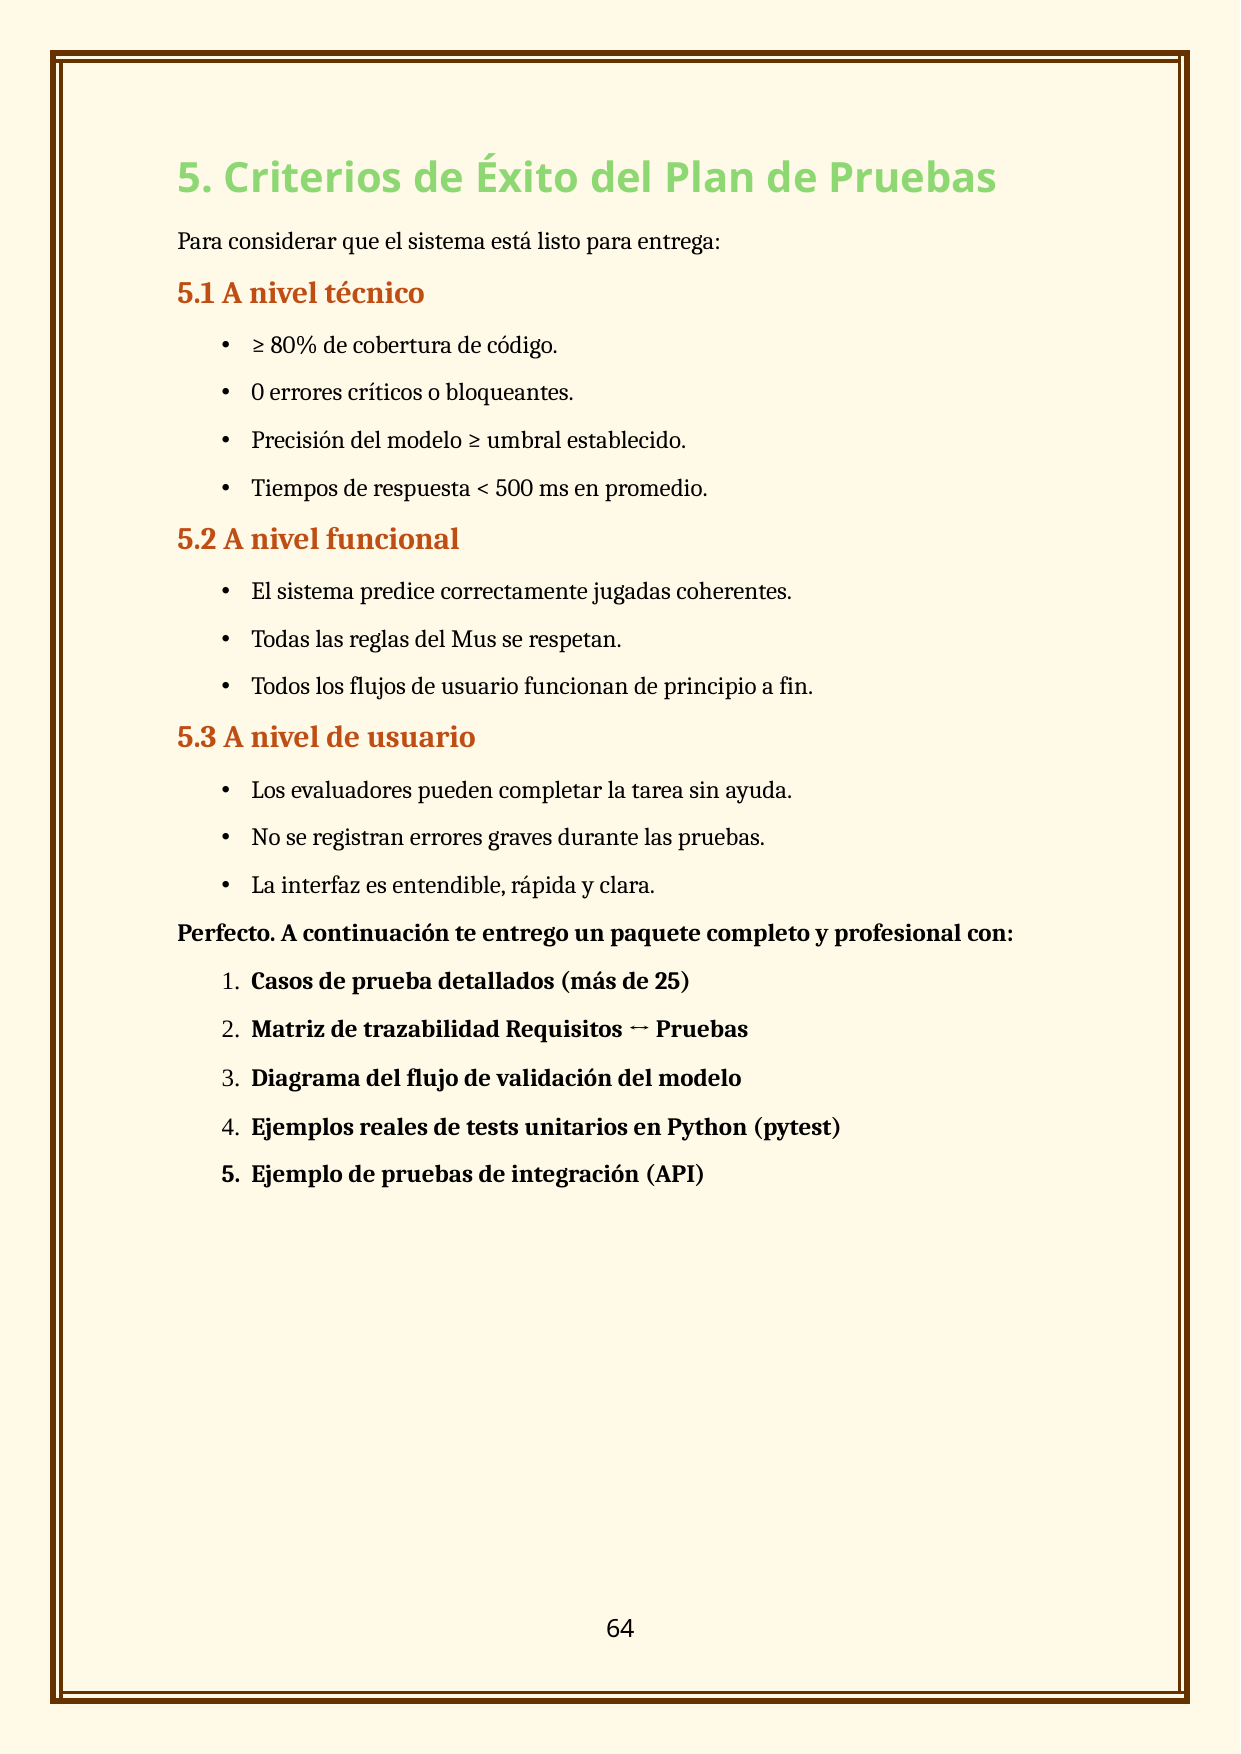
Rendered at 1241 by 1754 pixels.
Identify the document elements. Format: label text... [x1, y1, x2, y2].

list Todos los flujos de usuario funcionan de principio a fin. [221, 672, 1063, 701]
subtitle 5.1 A nivel técnico [177, 275, 1063, 311]
subtitle 5.3 A nivel de usuario [177, 720, 1063, 756]
list La interfaz es entendible, rápida y clara. [221, 871, 1063, 899]
list El sistema predice correctamente jugadas coherentes. [221, 577, 1063, 606]
list Precisión del modelo ≥ umbral establecido. [221, 426, 1063, 455]
list Ejemplo de pruebas de integración (API) [221, 1160, 1063, 1189]
list Los evaluadores pueden completar la tarea sin ayuda. [221, 776, 1063, 804]
text Perfecto. A continuación te entrego un paquete completo y profesional con: [177, 918, 1063, 947]
list Matriz de trazabilidad Requisitos ↔ Pruebas [221, 1014, 1063, 1044]
list Tiempos de respuesta < 500 ms en promedio. [221, 473, 1063, 502]
list Todas las reglas del Mus se respetan. [221, 624, 1063, 653]
list No se registran errores graves durante las pruebas. [221, 823, 1063, 852]
list Casos de prueba detallados (más de 25) [221, 966, 1063, 996]
subtitle 5. Criterios de Éxito del Plan de Pruebas [177, 147, 1063, 204]
list ≥ 80% de cobertura de código. [221, 331, 1063, 359]
list Diagrama del flujo de validación del modelo [221, 1063, 1063, 1093]
subtitle 5.2 A nivel funcional [177, 521, 1063, 557]
list Ejemplos reales de tests unitarios en Python (pytest) [221, 1112, 1063, 1141]
text Para considerar que el sistema está listo para entrega: [177, 227, 1063, 256]
list 0 errores críticos o bloqueantes. [221, 378, 1063, 407]
